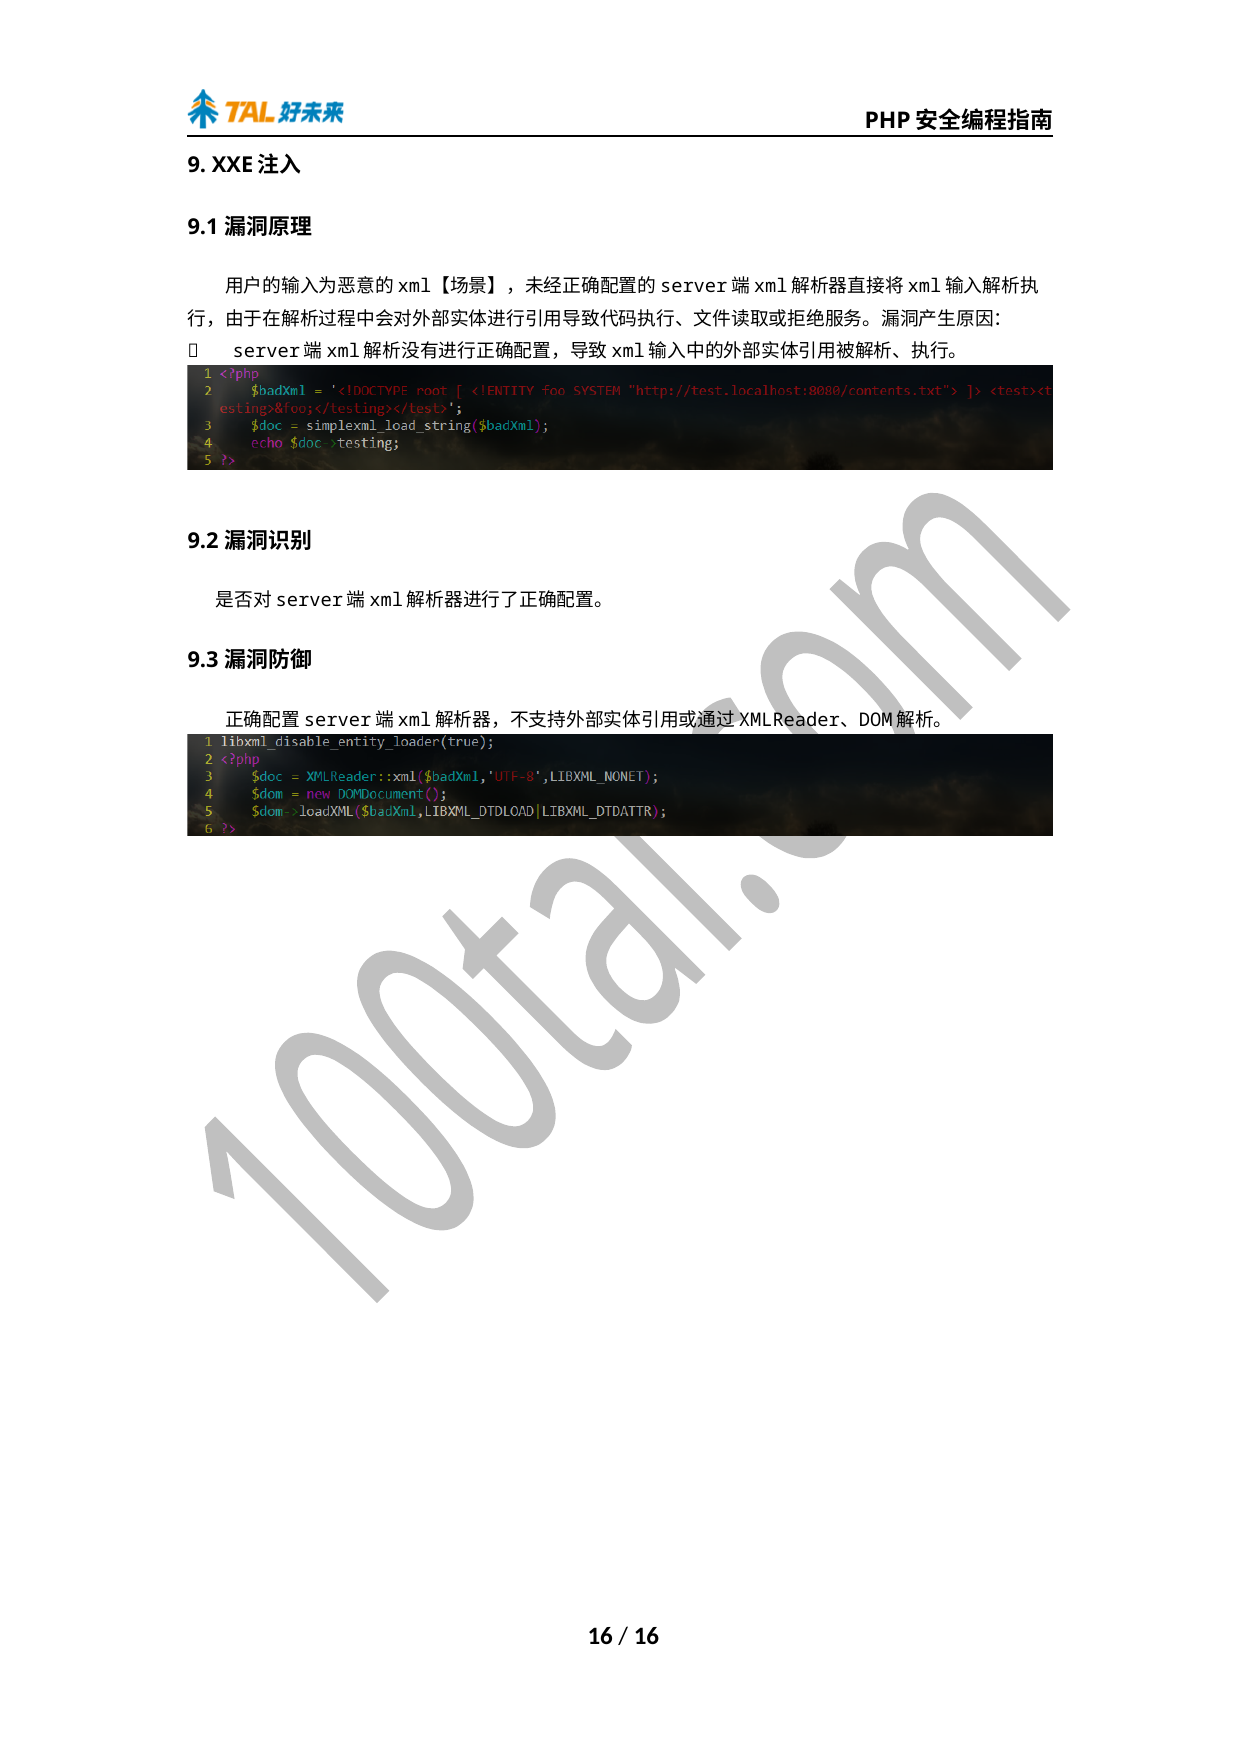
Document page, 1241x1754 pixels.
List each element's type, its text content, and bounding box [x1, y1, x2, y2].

picture [187, 88, 344, 129]
subtitle 9.2 漏洞识别 [187, 523, 1053, 555]
picture [187, 116, 200, 129]
subtitle 9. XXE注入 [187, 147, 1053, 179]
picture [187, 365, 1053, 470]
picture [187, 734, 1053, 836]
text  server端xml解析没有进行正确配置，导致xml输入中的外部实体引用被解析、执行。 [187, 333, 1053, 365]
subtitle 9.3 漏洞防御 [187, 642, 1053, 674]
text 是否对server端xml解析器进行了正确配置。 [187, 582, 1053, 615]
text 用户的输入为恶意的xml【场景】，未经正确配置的server端xml解析器直接将xml输入解析执行，由于在解析过程中会对外部实体进行引用导致代码执行、文件读取或拒绝服务。漏洞产生原因： [187, 268, 1053, 333]
subtitle 9.1 漏洞原理 [187, 209, 1053, 241]
text 正确配置server端xml解析器，不支持外部实体引用或通过XMLReader、DOM解析。 [187, 702, 1053, 734]
